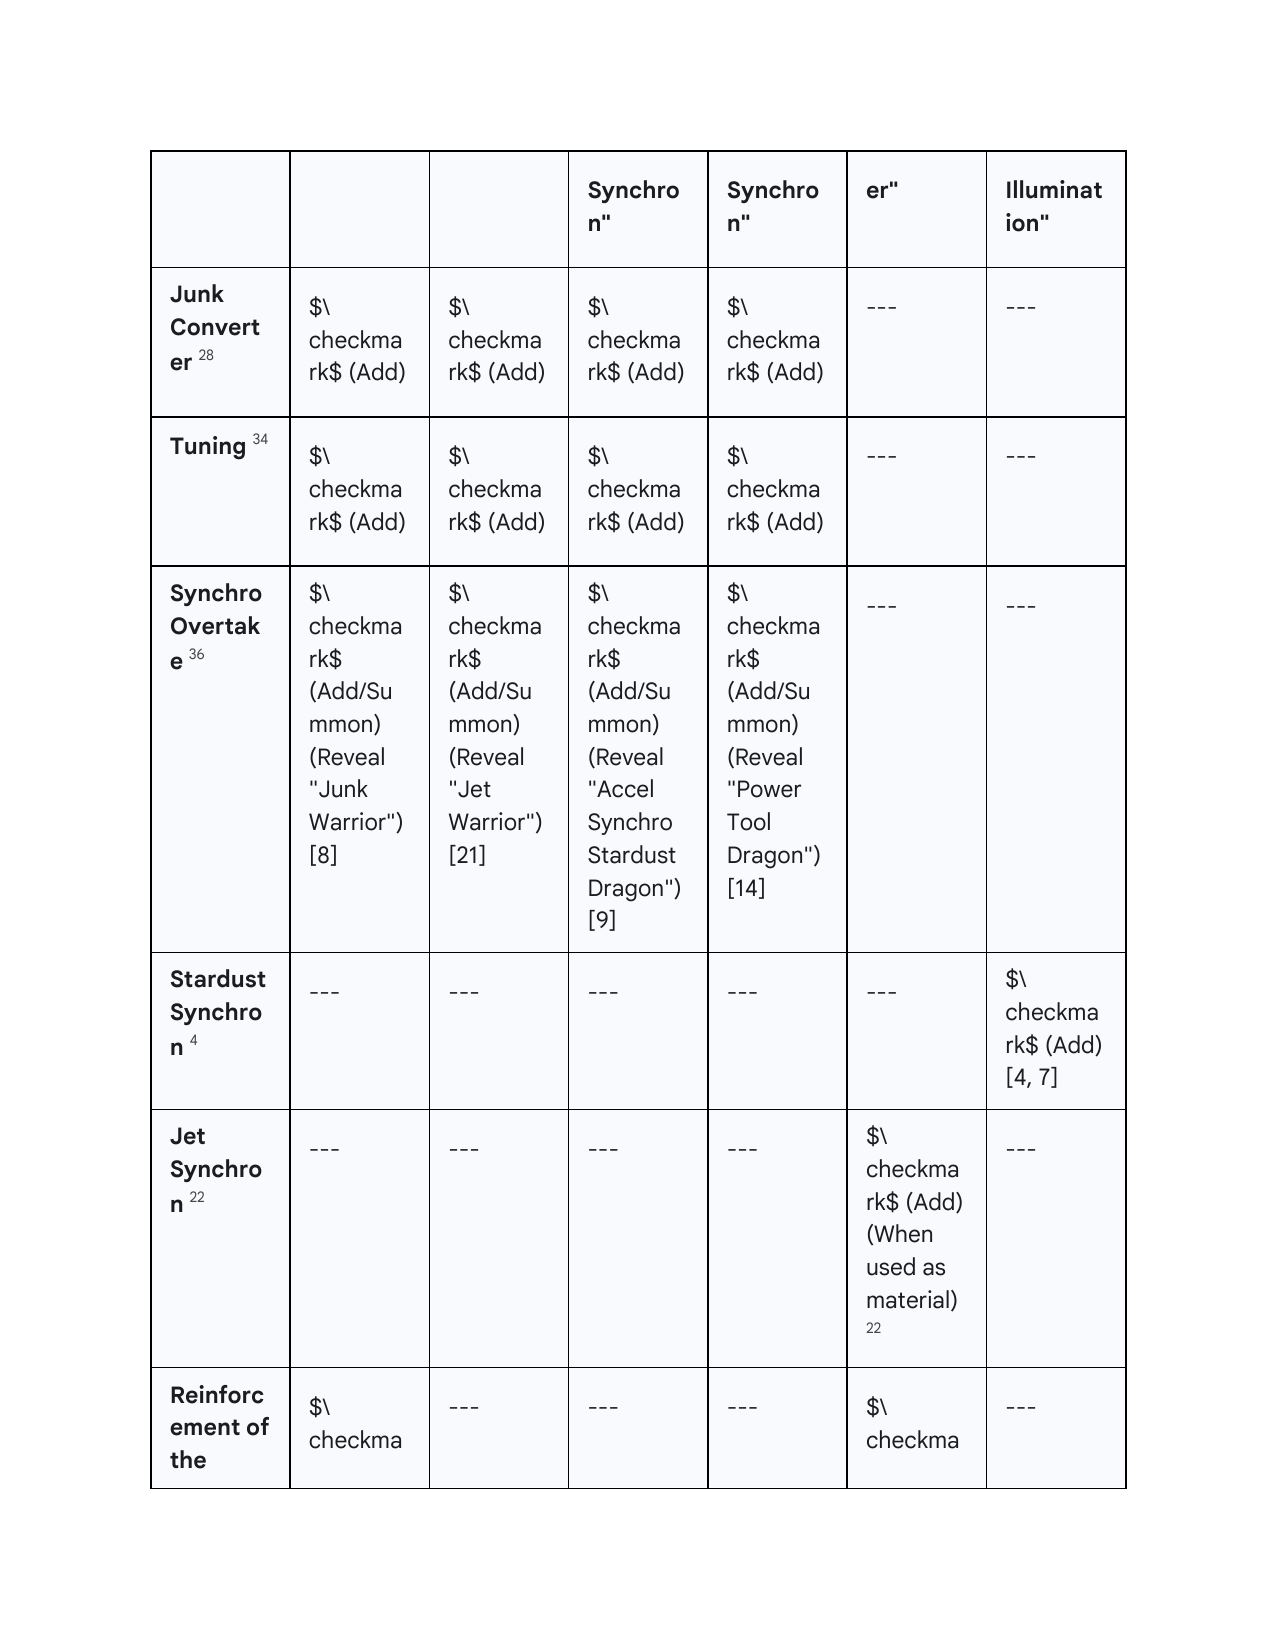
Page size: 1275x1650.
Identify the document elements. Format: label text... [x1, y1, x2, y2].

table_cell $\checkmark$ (Add) [291, 268, 429, 416]
table_cell $\checkmark$ (Add) [569, 268, 707, 416]
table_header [709, 152, 846, 267]
table_cell $\checkmark$ (Add) (When used as material) 22 [848, 1110, 986, 1367]
table_cell --- [987, 418, 1125, 565]
table_cell $\checkmark$ (Add) [848, 1368, 986, 1487]
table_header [569, 152, 707, 267]
table_cell --- [848, 268, 986, 416]
table_cell $\checkmark$ (Add) [430, 268, 568, 416]
table_cell --- [709, 953, 846, 1108]
table_cell --- [291, 953, 429, 1108]
table_cell Jet Synchron 22 [152, 1110, 289, 1367]
table_cell --- [291, 1110, 429, 1367]
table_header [848, 152, 986, 267]
table_cell $\checkmark$ (Add) [291, 418, 429, 565]
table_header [987, 152, 1125, 267]
table_cell $\checkmark$ (Add) [709, 268, 846, 416]
table_cell --- [430, 1368, 568, 1487]
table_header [152, 152, 289, 267]
table_cell --- [430, 953, 568, 1108]
table_cell --- [569, 953, 707, 1108]
table_cell --- [987, 1368, 1125, 1487]
table_cell --- [569, 1368, 707, 1487]
table_cell Tuning 34 [152, 418, 289, 565]
table_cell --- [430, 1110, 568, 1367]
table_cell $\checkmark$ (Add/Summon) (Reveal "Accel Synchro Stardust Dragon") [9] [569, 567, 707, 951]
table_cell $\checkmark$ (Add/Summon) (Reveal "Junk Warrior") [8] [291, 567, 429, 951]
table_cell $\checkmark$ (Add/Summon) (Reveal "Jet Warrior") [21] [430, 567, 568, 951]
table_cell Synchro Overtake 36 [152, 567, 289, 951]
table_cell --- [987, 1110, 1125, 1367]
table_cell $\checkmark$ (Add) [430, 418, 568, 565]
table_cell $\checkmark$ (Add/Summon) (Reveal "Power Tool Dragon") [14] [709, 567, 846, 951]
table_cell --- [987, 268, 1125, 416]
table_cell --- [709, 1110, 846, 1367]
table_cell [152, 1368, 289, 1487]
table_cell --- [569, 1110, 707, 1367]
table_cell --- [709, 1368, 846, 1487]
table_cell $\checkmark$ (Add) [291, 1368, 429, 1487]
table_cell --- [848, 418, 986, 565]
table_cell Junk Converter 28 [152, 268, 289, 416]
table_cell $\checkmark$ (Add) [4, 7] [987, 953, 1125, 1108]
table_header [430, 152, 568, 267]
table_cell --- [848, 953, 986, 1108]
table_cell --- [987, 567, 1125, 951]
table_cell $\checkmark$ (Add) [709, 418, 846, 565]
table_cell $\checkmark$ (Add) [569, 418, 707, 565]
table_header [291, 152, 429, 267]
table_cell --- [848, 567, 986, 951]
table_cell Stardust Synchron 4 [152, 953, 289, 1108]
